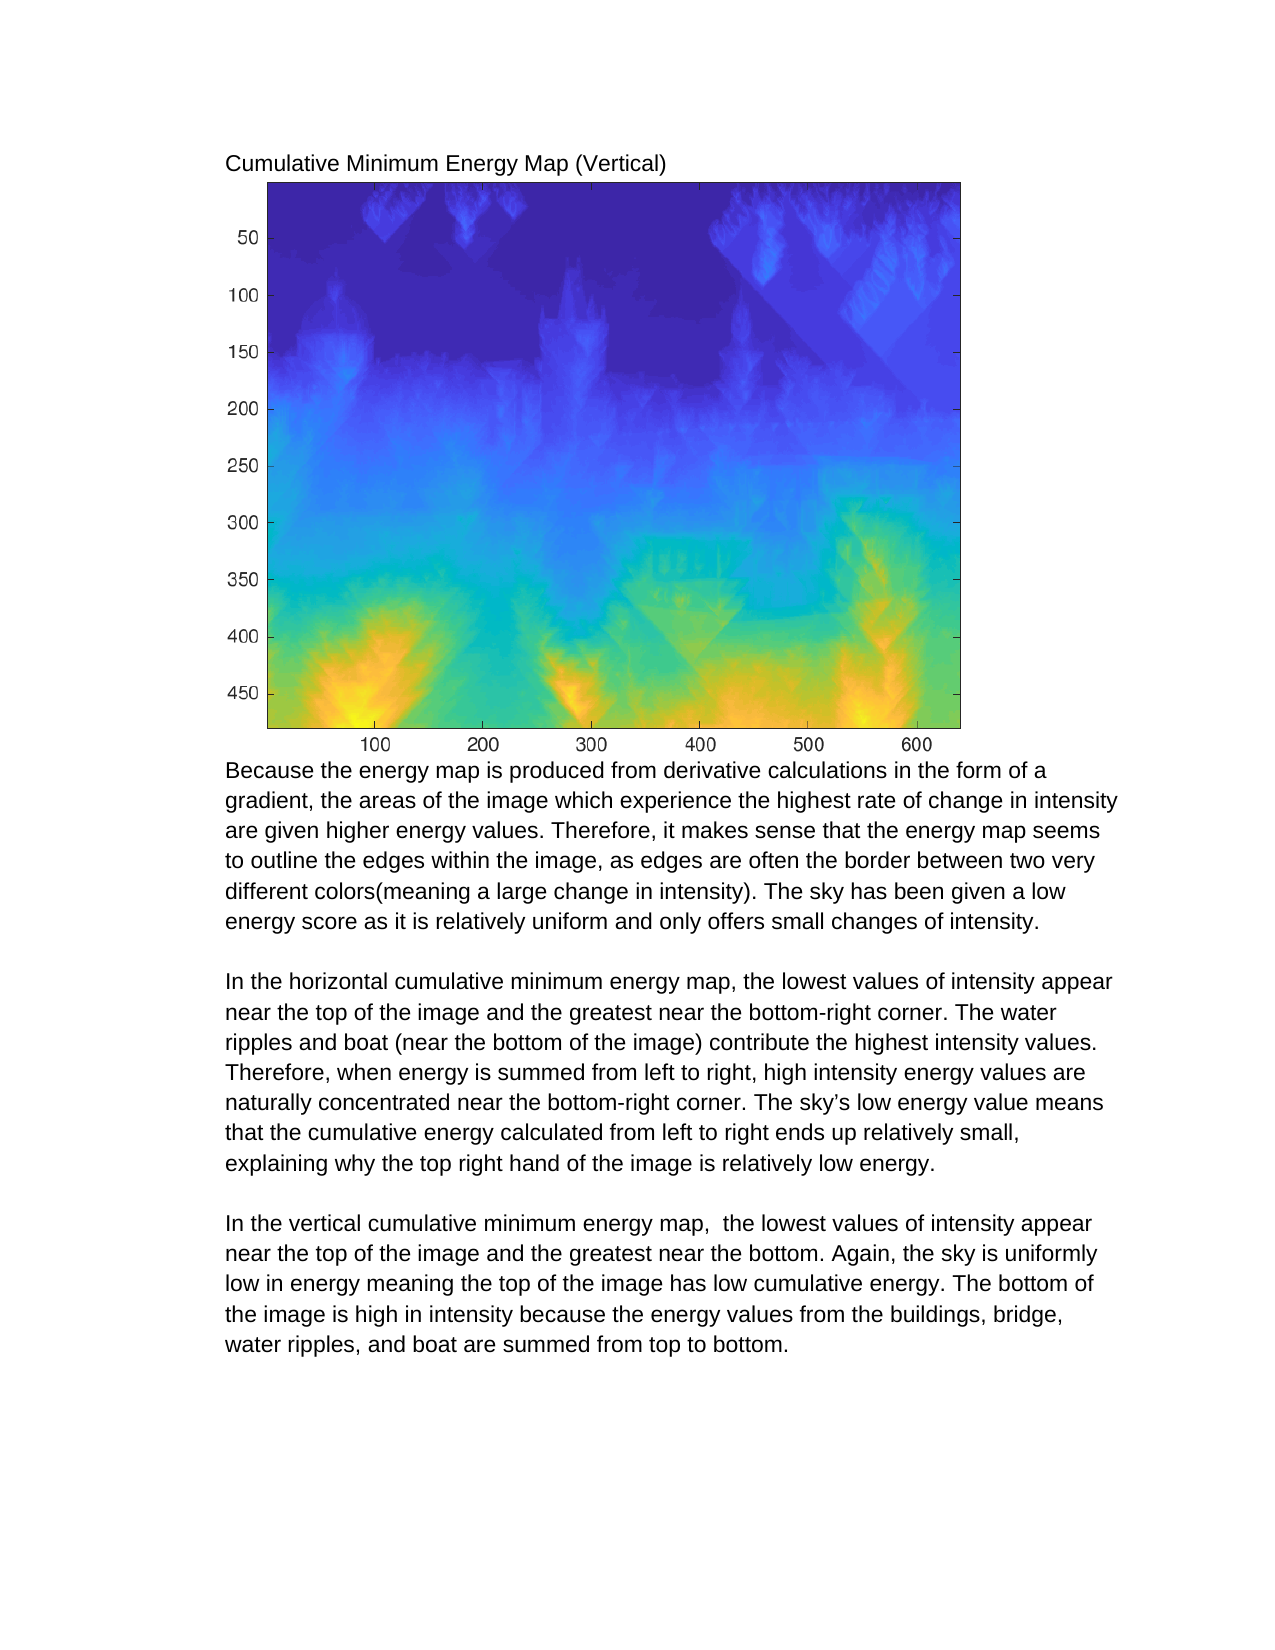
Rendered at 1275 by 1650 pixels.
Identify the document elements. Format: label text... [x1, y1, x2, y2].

text In the horizontal cumulative minimum energy map, the lowest values of intensity appear near the top of the image and the greatest near the bottom-right corner. The water ripples and boat (near the bottom of the image) contribute the highest intensity values. Therefore, when energy is summed from left to right, high intensity energy values are naturally concentrated near the bottom-right corner. The sky’s low energy value means that the cumulative energy calculated from left to right ends up relatively small, explaining why the top right hand of the image is relatively low energy. [225, 968, 1125, 1176]
text Because the energy map is produced from derivative calculations in the form of a gradient, the areas of the image which experience the highest rate of change in intensity are given higher energy values. Therefore, it makes sense that the energy map seems to outline the edges within the image, as edges are often the border between two very different colors(meaning a large change in intensity). The sky has been given a low energy score as it is relatively uniform and only offers small changes of intensity. [225, 757, 1125, 934]
text In the vertical cumulative minimum energy map, the lowest values of intensity appear near the top of the image and the greatest near the bottom. Again, the sky is uniformly low in energy meaning the top of the image has low cumulative energy. The bottom of the image is high in intensity because the energy values from the buildings, bridge, water ripples, and boat are summed from top to bottom. [225, 1210, 1125, 1357]
picture [225, 180, 962, 753]
